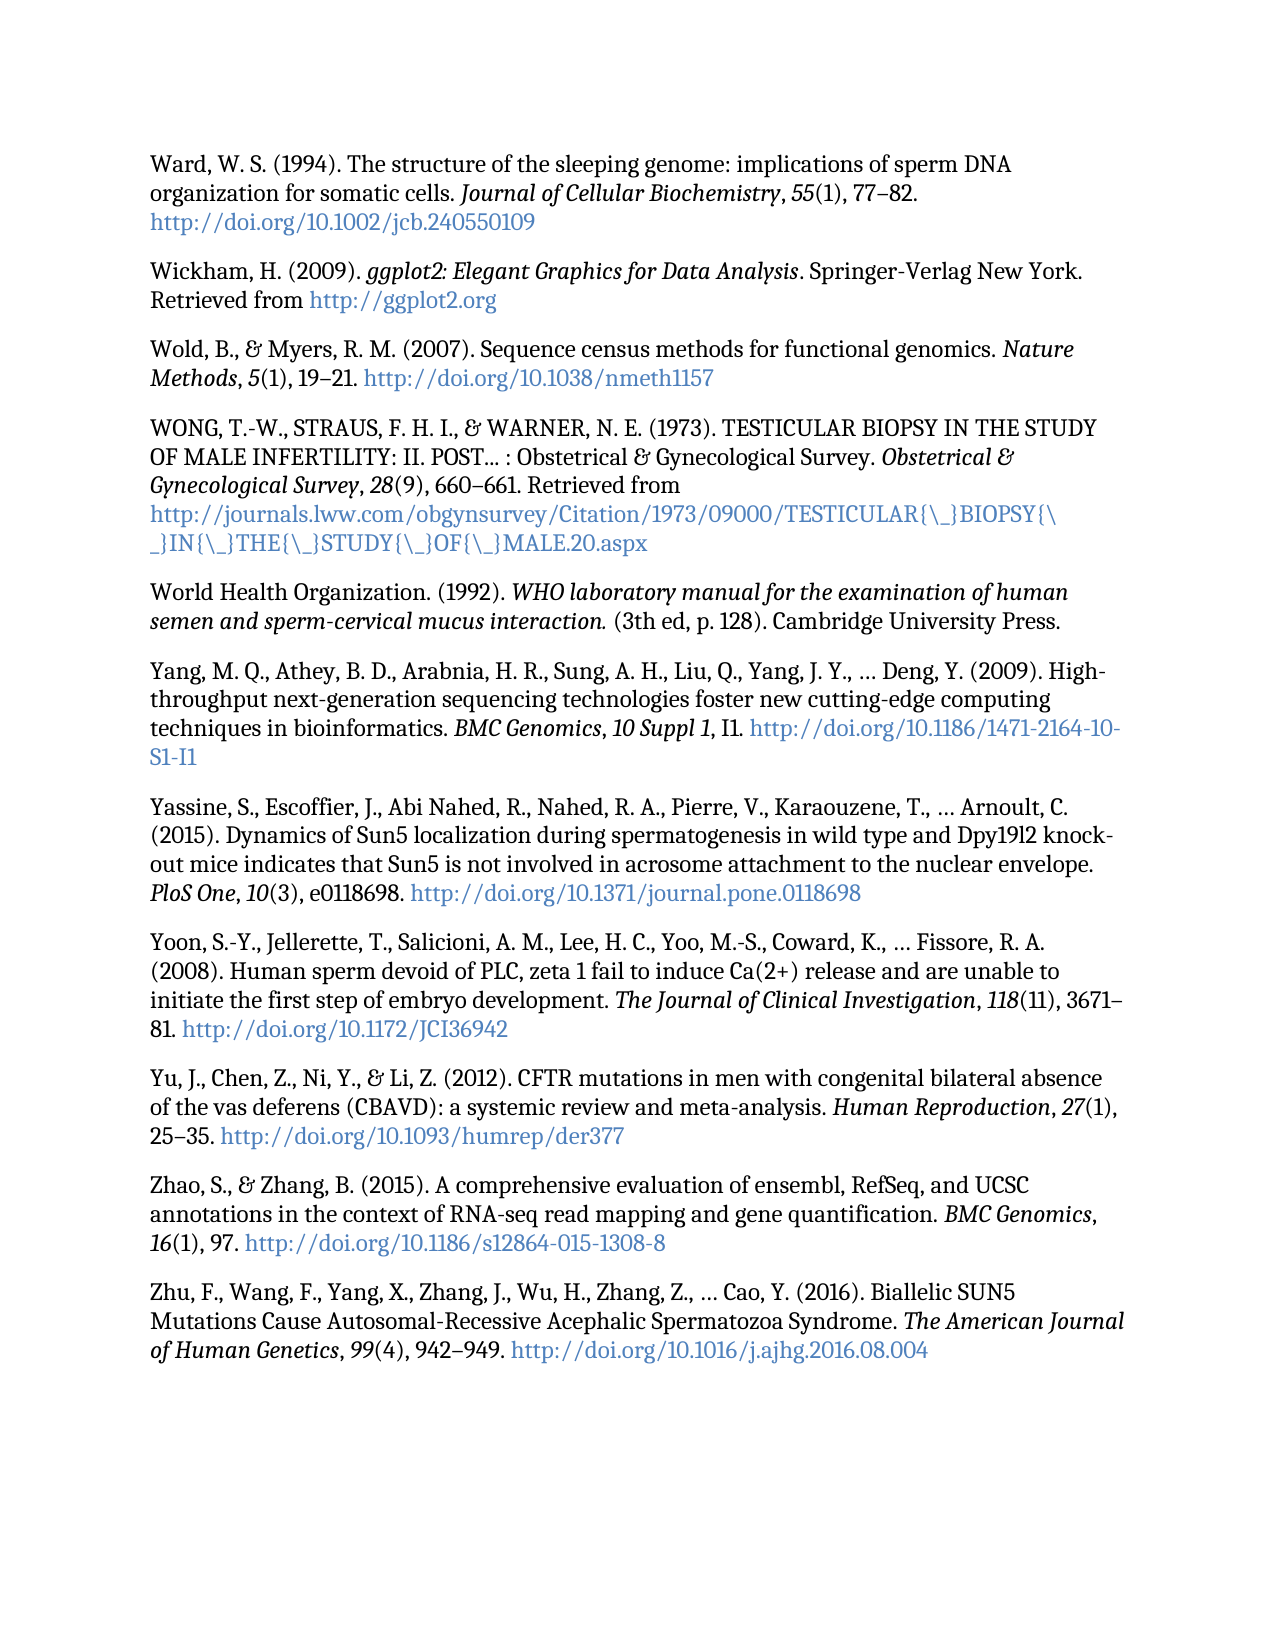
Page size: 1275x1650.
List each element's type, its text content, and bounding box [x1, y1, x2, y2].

text Zhu, F., Wang, F., Yang, X., Zhang, J., Wu, H., Zhang, Z., … Cao, Y. (2016). Biallelic SUN5 Mutations Cause Autosomal-Recessive Acephalic Spermatozoa Syndrome. The American Journal of Human Genetics, 99(4), 942–949. http://doi.org/10.1016/j.ajhg.2016.08.004 [150, 1278, 1125, 1364]
text Wold, B., & Myers, R. M. (2007). Sequence census methods for functional genomics. Nature Methods, 5(1), 19–21. http://doi.org/10.1038/nmeth1157 [150, 335, 1125, 393]
text Wickham, H. (2009). ggplot2: Elegant Graphics for Data Analysis. Springer-Verlag New York. Retrieved from http://ggplot2.org [150, 257, 1125, 314]
text Yassine, S., Escoffier, J., Abi Nahed, R., Nahed, R. A., Pierre, V., Karaouzene, T., … Arnoult, C. (2015). Dynamics of Sun5 localization during spermatogenesis in wild type and Dpy19l2 knock-out mice indicates that Sun5 is not involved in acrosome attachment to the nuclear envelope. PloS One, 10(3), e0118698. http://doi.org/10.1371/journal.pone.0118698 [150, 792, 1125, 907]
text Ward, W. S. (1994). The structure of the sleeping genome: implications of sperm DNA organization for somatic cells. Journal of Cellular Biochemistry, 55(1), 77–82. http://doi.org/10.1002/jcb.240550109 [150, 150, 1125, 236]
text Yu, J., Chen, Z., Ni, Y., & Li, Z. (2012). CFTR mutations in men with congenital bilateral absence of the vas deferens (CBAVD): a systemic review and meta-analysis. Human Reproduction, 27(1), 25–35. http://doi.org/10.1093/humrep/der377 [150, 1064, 1125, 1150]
text World Health Organization. (1992). WHO laboratory manual for the examination of human semen and sperm-cervical mucus interaction. (3th ed, p. 128). Cambridge University Press. [150, 578, 1125, 636]
text Yoon, S.-Y., Jellerette, T., Salicioni, A. M., Lee, H. C., Yoo, M.-S., Coward, K., … Fissore, R. A. (2008). Human sperm devoid of PLC, zeta 1 fail to induce Ca(2+) release and are unable to initiate the first step of embryo development. The Journal of Clinical Investigation, 118(11), 3671–81. http://doi.org/10.1172/JCI36942 [150, 928, 1125, 1043]
text Zhao, S., & Zhang, B. (2015). A comprehensive evaluation of ensembl, RefSeq, and UCSC annotations in the context of RNA-seq read mapping and gene quantification. BMC Genomics, 16(1), 97. http://doi.org/10.1186/s12864-015-1308-8 [150, 1171, 1125, 1257]
text WONG, T.-W., STRAUS, F. H. I., & WARNER, N. E. (1973). TESTICULAR BIOPSY IN THE STUDY OF MALE INFERTILITY: II. POST... : Obstetrical & Gynecological Survey. Obstetrical & Gynecological Survey, 28(9), 660–661. Retrieved from http://journals.lww.com/obgynsurvey/Citation/1973/09000/TESTICULAR{\_}BIOPSY{\_}IN{\_}THE{\_}STUDY{\_}OF{\_}MALE.20.aspx [150, 414, 1125, 557]
text Yang, M. Q., Athey, B. D., Arabnia, H. R., Sung, A. H., Liu, Q., Yang, J. Y., … Deng, Y. (2009). High-throughput next-generation sequencing technologies foster new cutting-edge computing techniques in bioinformatics. BMC Genomics, 10 Suppl 1, I1. http://doi.org/10.1186/1471-2164-10-S1-I1 [150, 657, 1125, 772]
